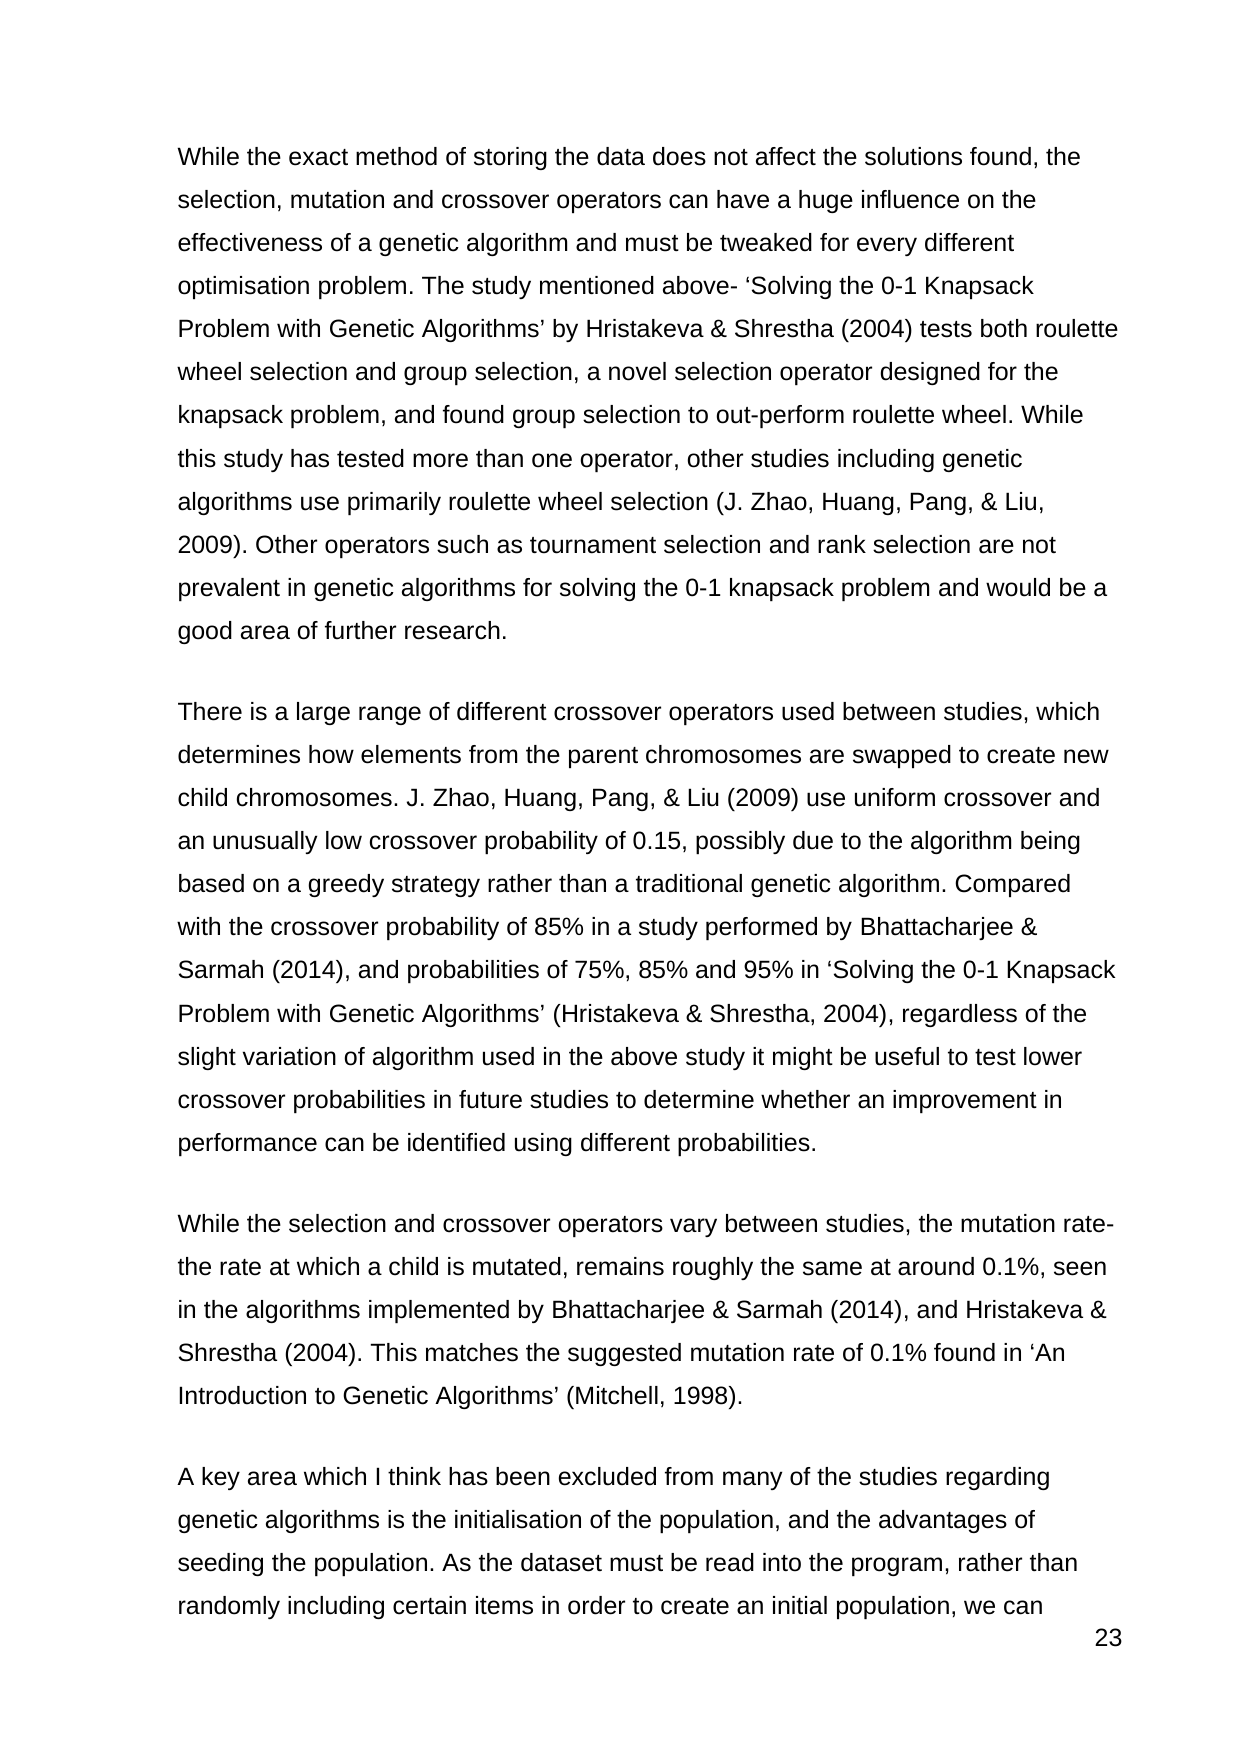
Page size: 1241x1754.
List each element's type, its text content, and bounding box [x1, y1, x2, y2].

text There is a large range of different crossover operators used between studies, which determines how elements from the parent chromosomes are swapped to create new child chromosomes. J. Zhao, Huang, Pang, & Liu (2009) use uniform crossover and an unusually low crossover probability of 0.15, possibly due to the algorithm being based on a greedy strategy rather than a traditional genetic algorithm. Compared with the crossover probability of 85% in a study performed by Bhattacharjee & Sarmah (2014), and probabilities of 75%, 85% and 95% in ‘Solving the 0-1 Knapsack Problem with Genetic Algorithms’ (Hristakeva & Shrestha, 2004), regardless of the slight variation of algorithm used in the above study it might be useful to test lower crossover probabilities in future studies to determine whether an improvement in performance can be identified using different probabilities. [177, 697, 1122, 1157]
text While the selection and crossover operators vary between studies, the mutation rate- the rate at which a child is mutated, remains roughly the same at around 0.1%, seen in the algorithms implemented by Bhattacharjee & Sarmah (2014), and Hristakeva & Shrestha (2004). This matches the suggested mutation rate of 0.1% found in ‘An Introduction to Genetic Algorithms’ (Mitchell, 1998). [177, 1209, 1122, 1410]
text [177, 1462, 1122, 1620]
text While the exact method of storing the data does not affect the solutions found, the selection, mutation and crossover operators can have a huge influence on the effectiveness of a genetic algorithm and must be tweaked for every different optimisation problem. The study mentioned above- ‘Solving the 0-1 Knapsack Problem with Genetic Algorithms’ by Hristakeva & Shrestha (2004) tests both roulette wheel selection and group selection, a novel selection operator designed for the knapsack problem, and found group selection to out-perform roulette wheel. While this study has tested more than one operator, other studies including genetic algorithms use primarily roulette wheel selection (J. Zhao, Huang, Pang, & Liu, 2009). Other operators such as tournament selection and rank selection are not prevalent in genetic algorithms for solving the 0-1 knapsack problem and would be a good area of further research. [177, 142, 1122, 645]
